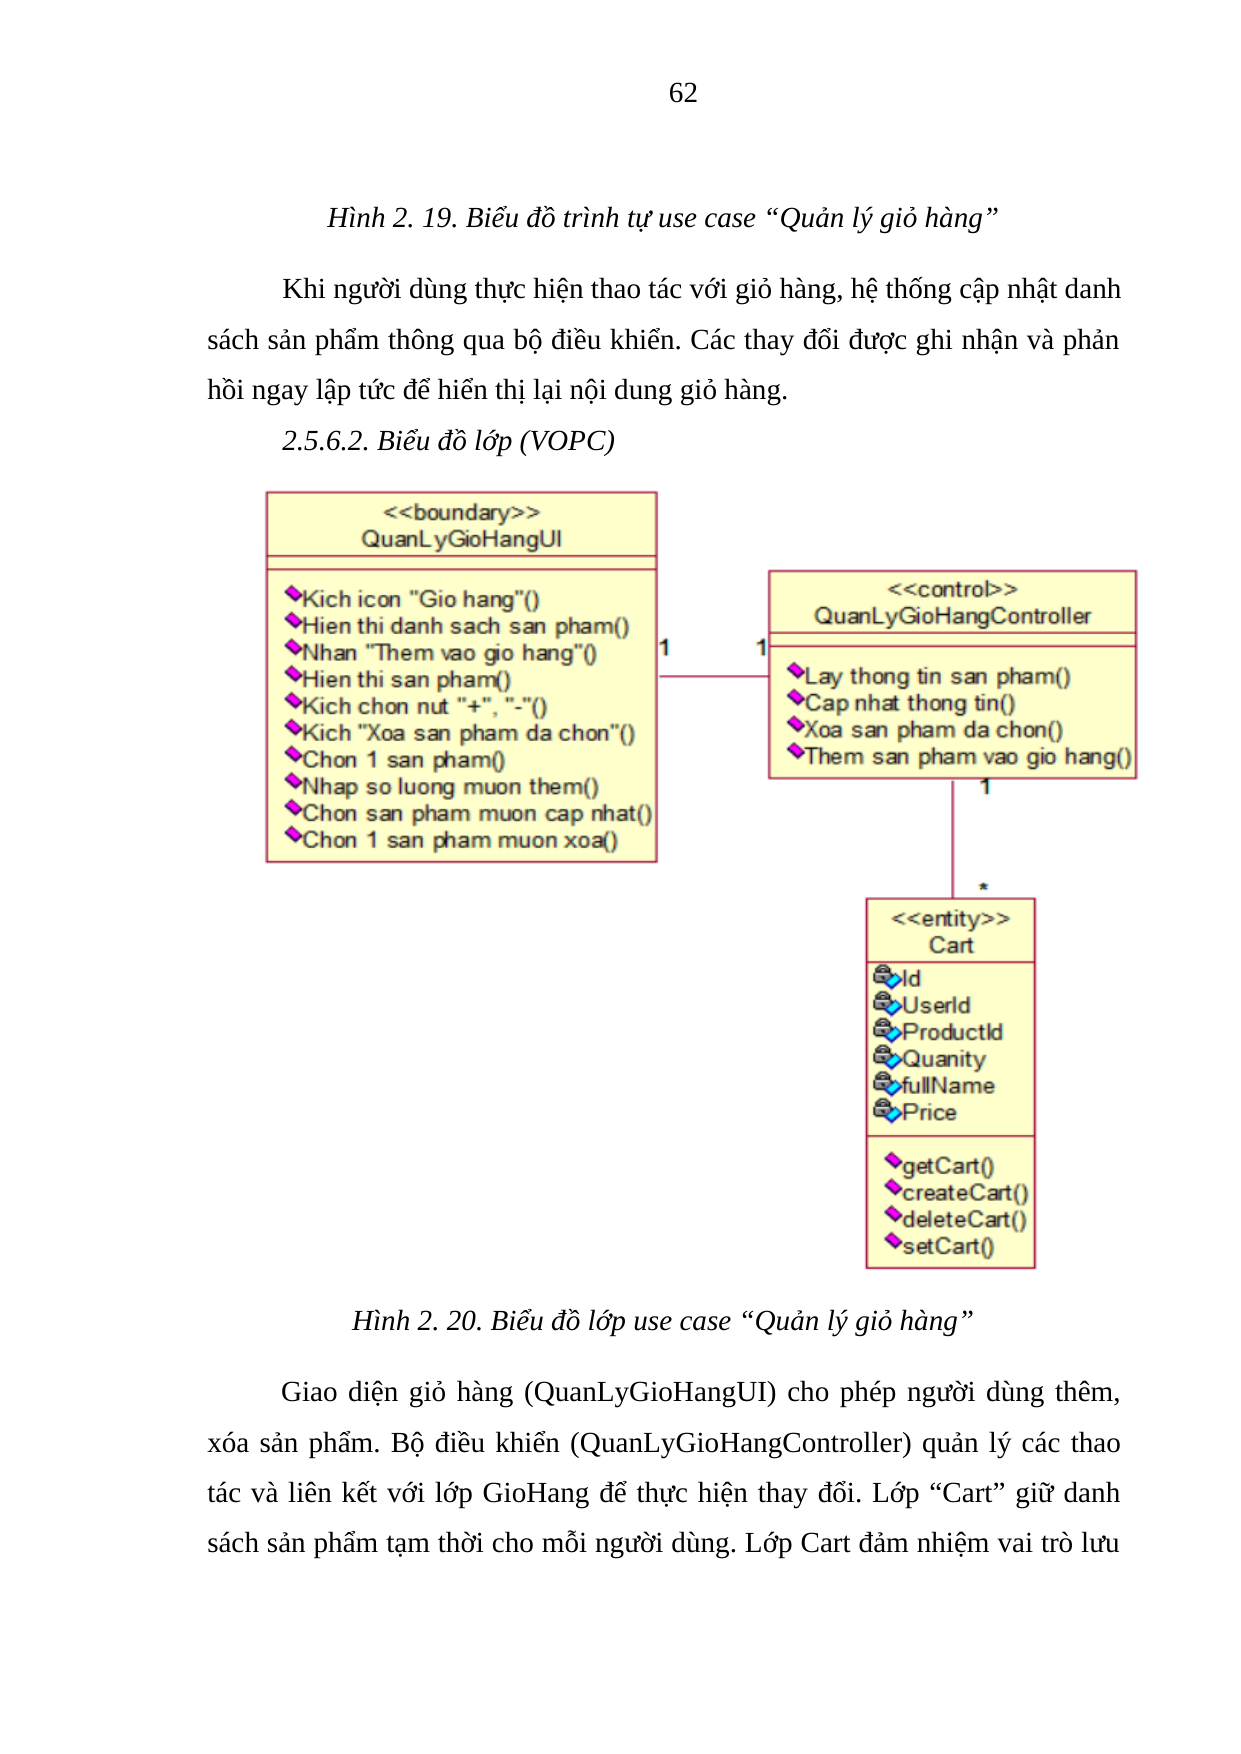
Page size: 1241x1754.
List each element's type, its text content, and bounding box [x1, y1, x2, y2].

text Khi người dùng thực hiện thao tác với giỏ hàng, hệ thống cập nhật danh sách sản phẩm thông qua bộ điều khiển. Các thay đổi được ghi nhận và phản hồi ngay lập tức để hiển thị lại nội dung giỏ hàng. [207, 272, 1122, 406]
text 2.5.6.2. Biểu đồ lớp (VOPC) [207, 423, 1122, 456]
picture [244, 479, 1160, 1281]
text Hình 2. 20. Biểu đồ lớp use case “Quản lý giỏ hàng” [207, 1303, 1122, 1337]
text Hình 2. 19. Biểu đồ trình tự use case “Quản lý giỏ hàng” [207, 201, 1122, 234]
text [207, 1374, 1122, 1559]
